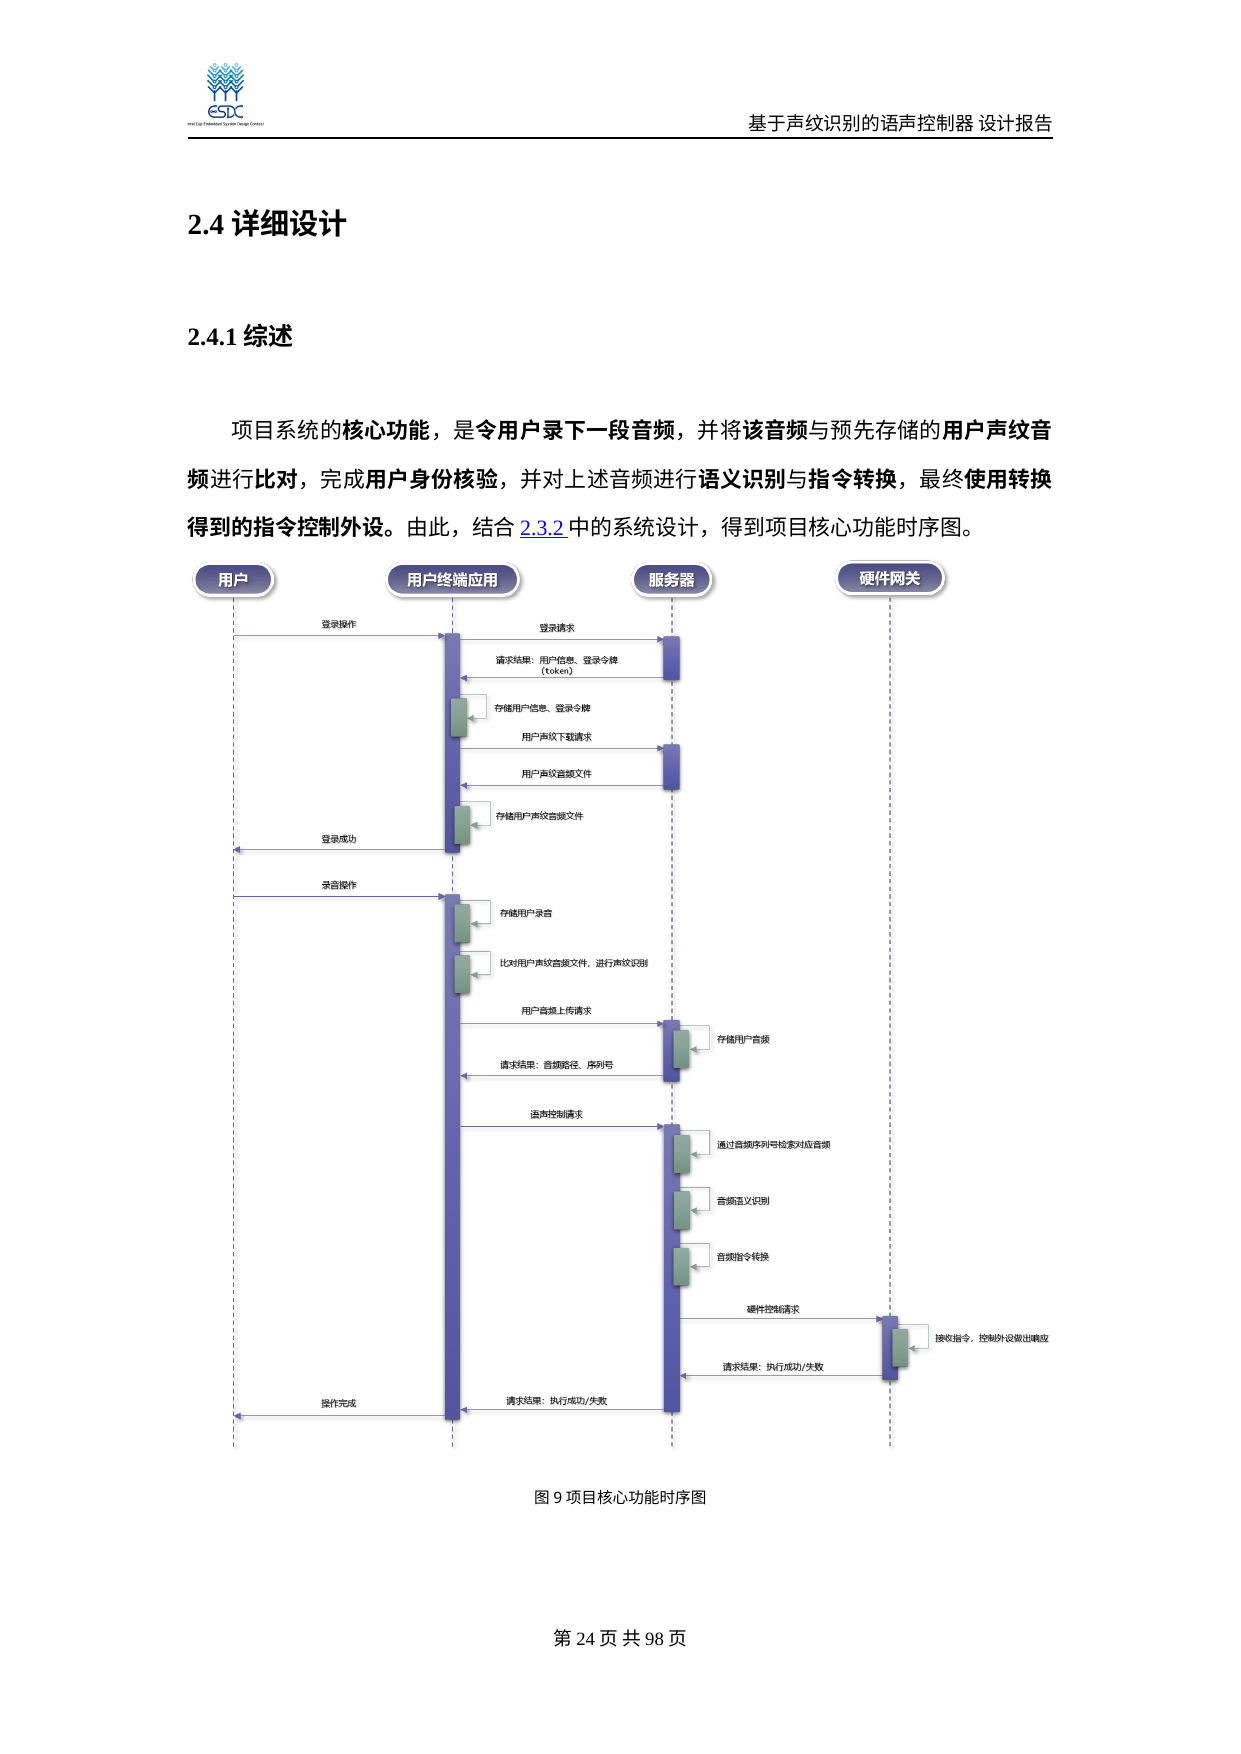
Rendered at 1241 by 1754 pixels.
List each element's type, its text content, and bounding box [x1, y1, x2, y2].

text 图 9 项目核心功能时序图 [187, 1481, 1053, 1513]
subtitle 2.4.1 综述 [187, 302, 1053, 367]
picture [187, 63, 264, 126]
picture [190, 558, 1052, 1453]
text 项目系统的核心功能，是令用户录下一段音频，并将该音频与预先存储的用户声纹音频进行比对，完成用户身份核验，并对上述音频进行语义识别与指令转换，最终使用转换得到的指令控制外设。由此，结合2.3.2中的系统设计，得到项目核心功能时序图。 [187, 412, 1053, 542]
subtitle 2.4 详细设计 [187, 189, 1053, 254]
